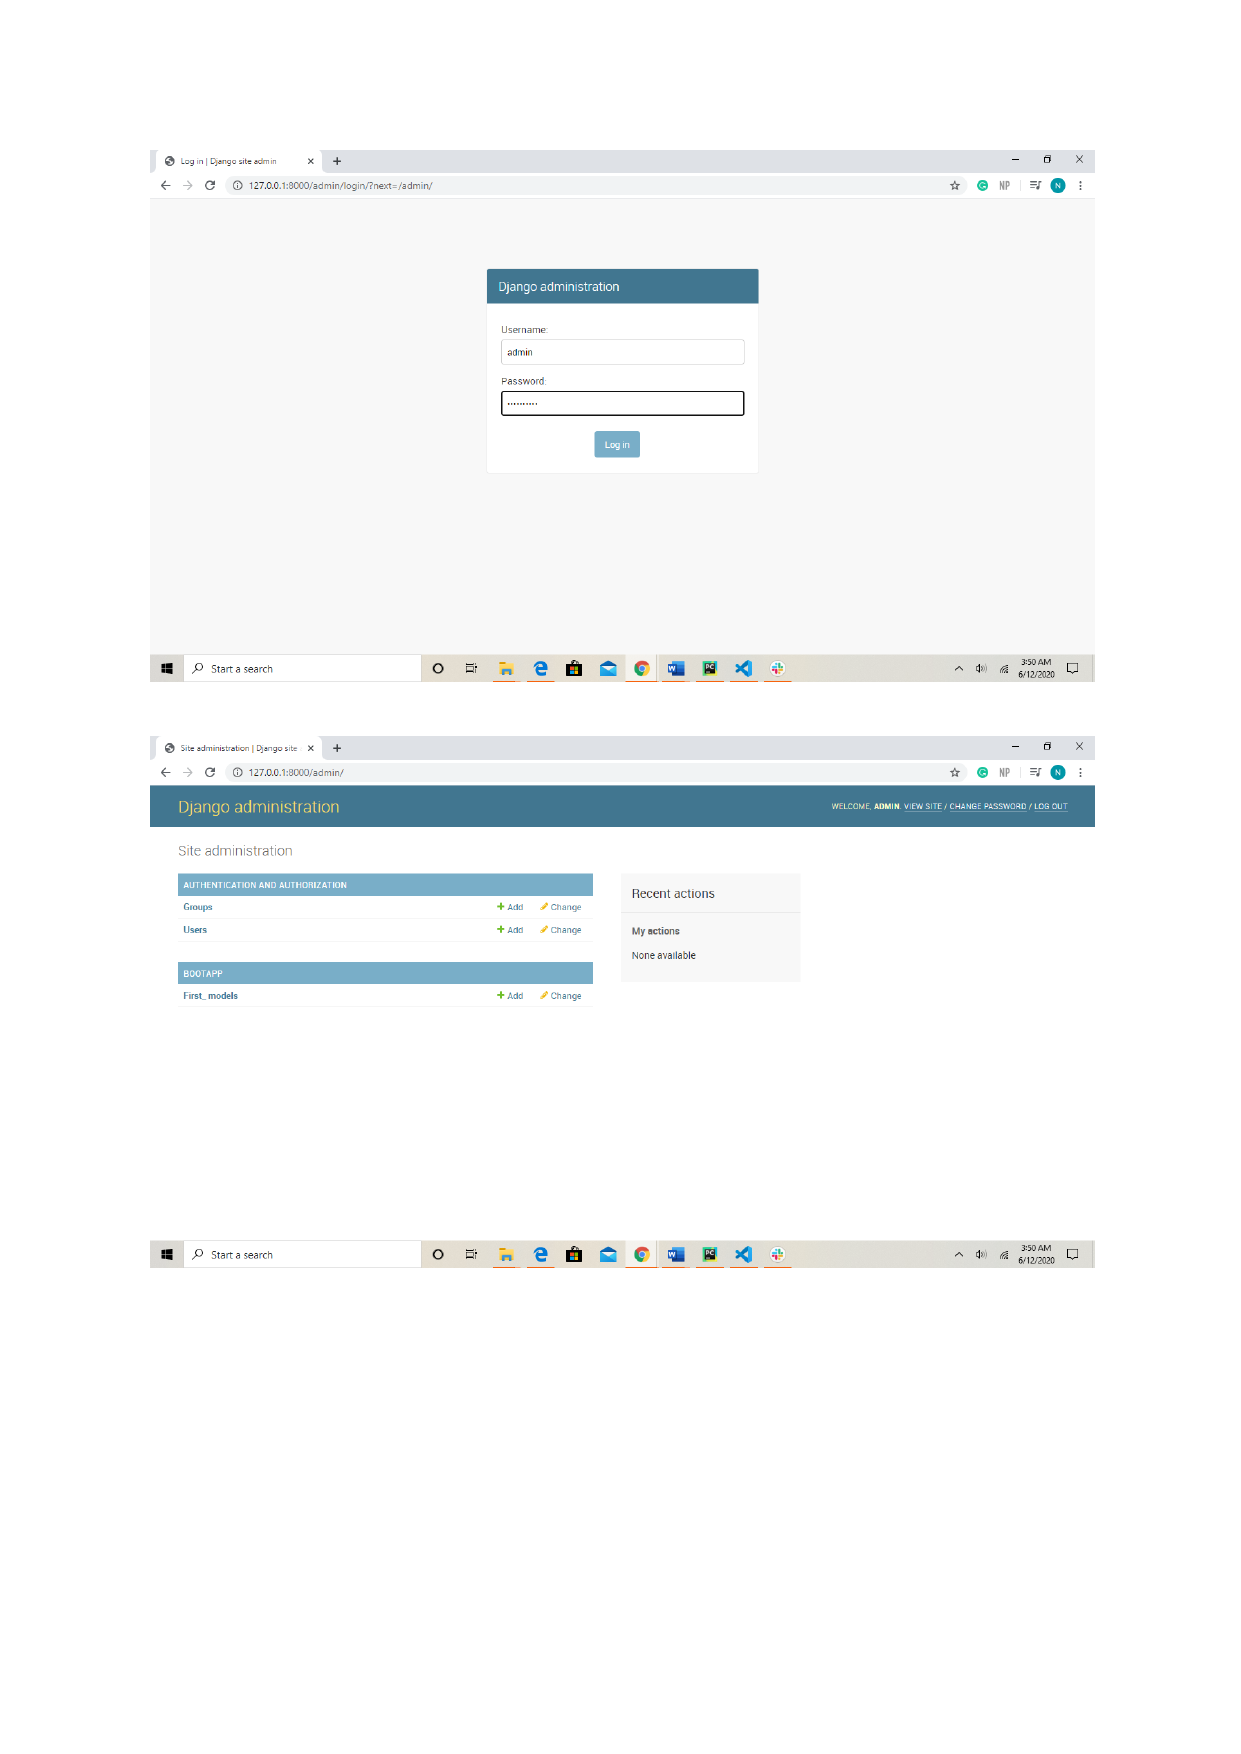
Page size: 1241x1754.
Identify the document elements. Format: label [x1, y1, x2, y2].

picture [150, 736, 1095, 1268]
picture [150, 150, 1095, 682]
